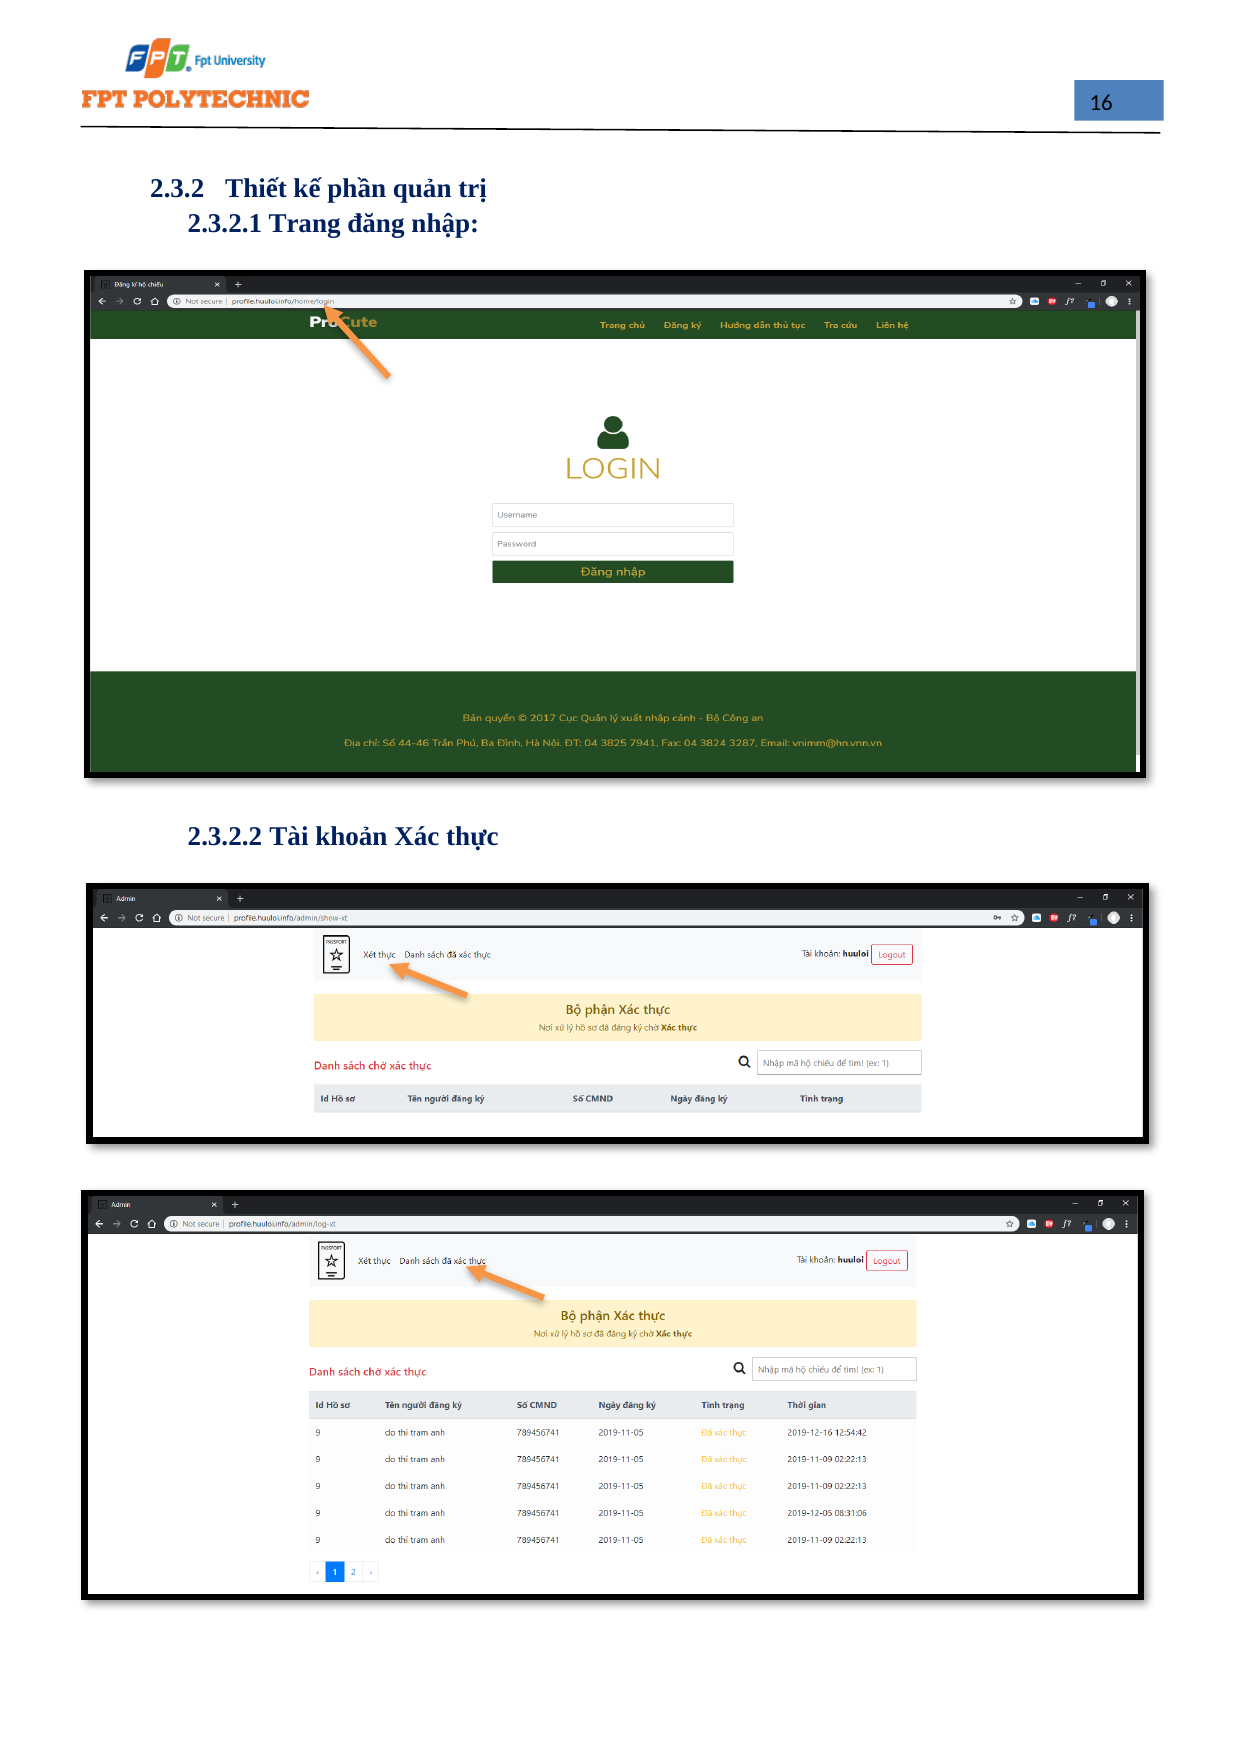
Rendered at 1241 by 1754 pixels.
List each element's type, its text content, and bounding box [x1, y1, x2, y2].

picture [93, 889, 1143, 1137]
picture [75, 32, 324, 116]
list Tài khoản Xác thực [187, 820, 1165, 852]
picture [90, 276, 1140, 772]
list Trang đăng nhập: [187, 207, 1165, 238]
picture [88, 1196, 1138, 1594]
list Thiết kế phần quản trị [150, 172, 1165, 203]
